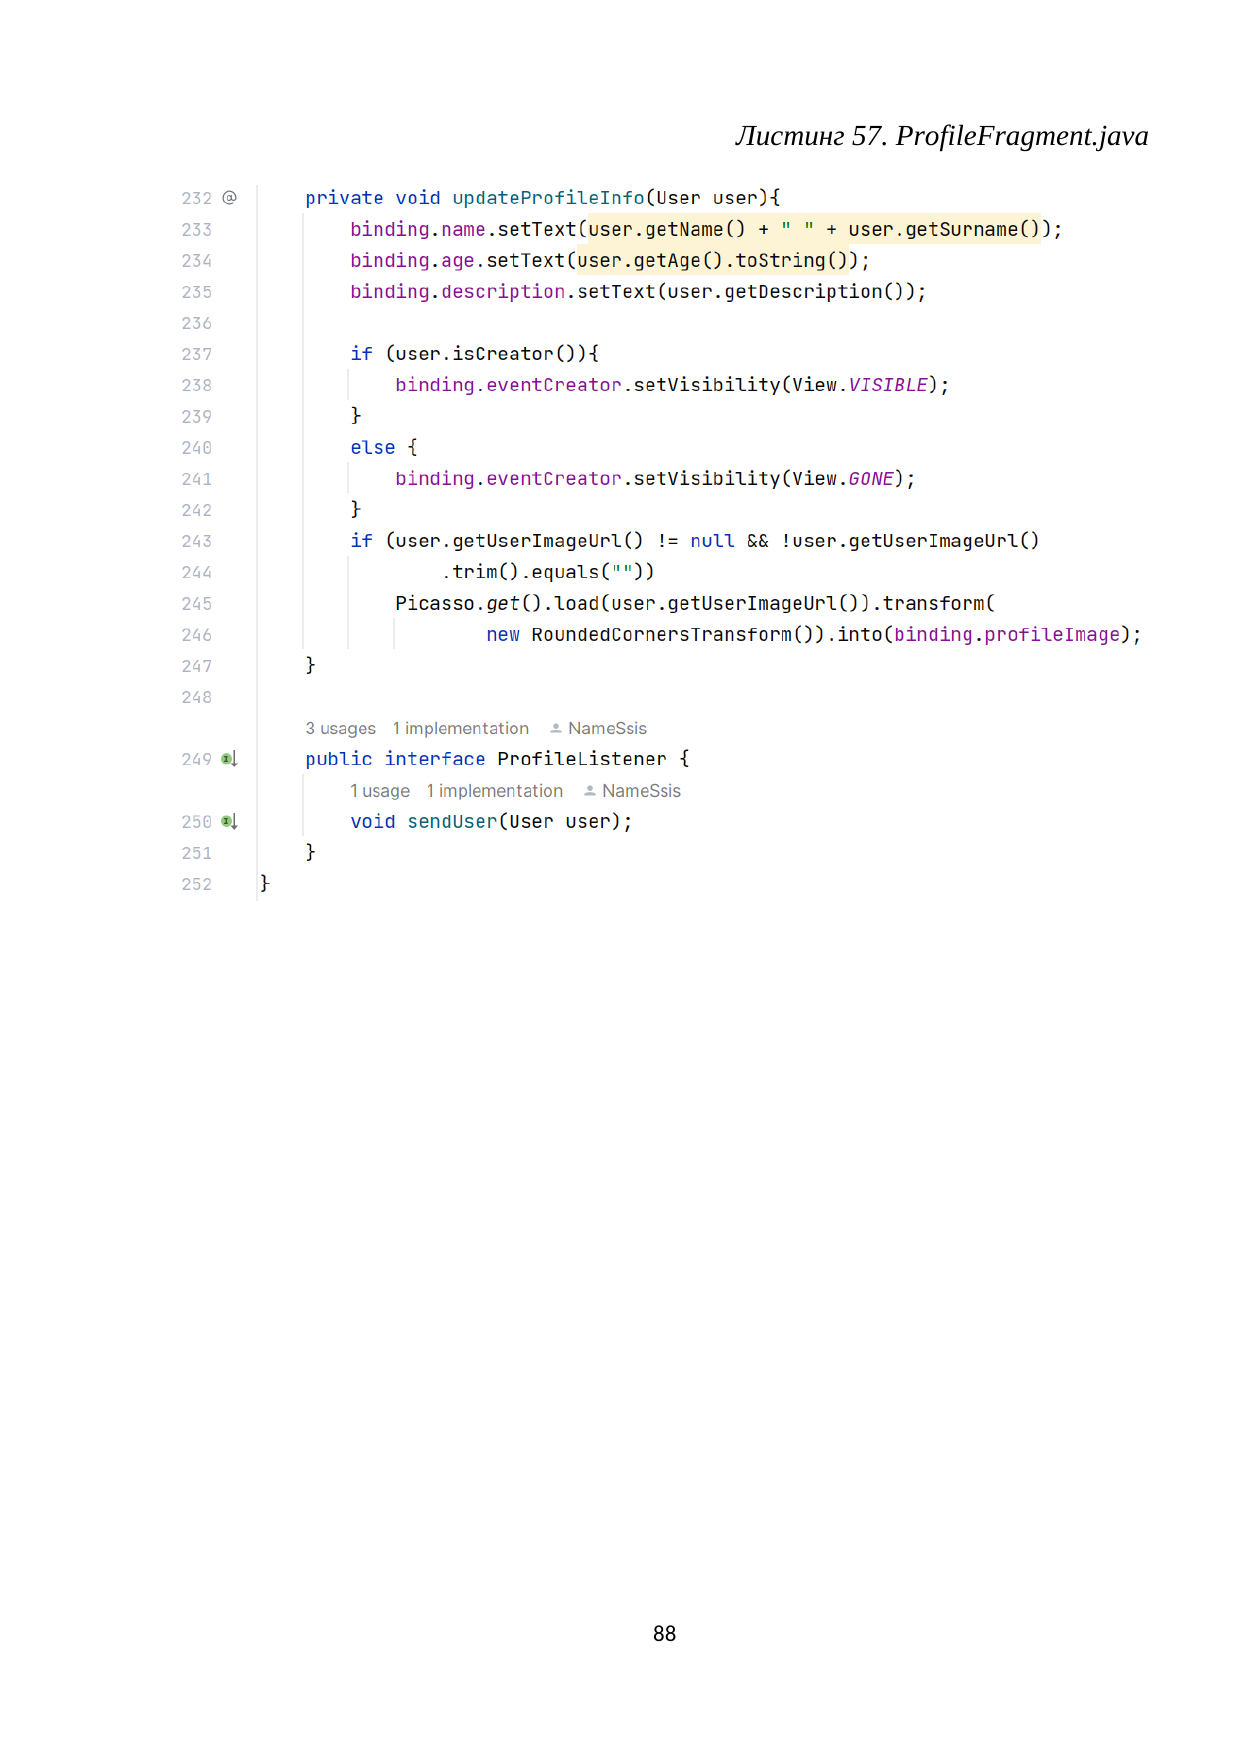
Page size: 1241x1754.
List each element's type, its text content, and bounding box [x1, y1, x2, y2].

text Листинг 57. ProfileFragment.java [177, 118, 1152, 152]
picture [177, 185, 1152, 901]
